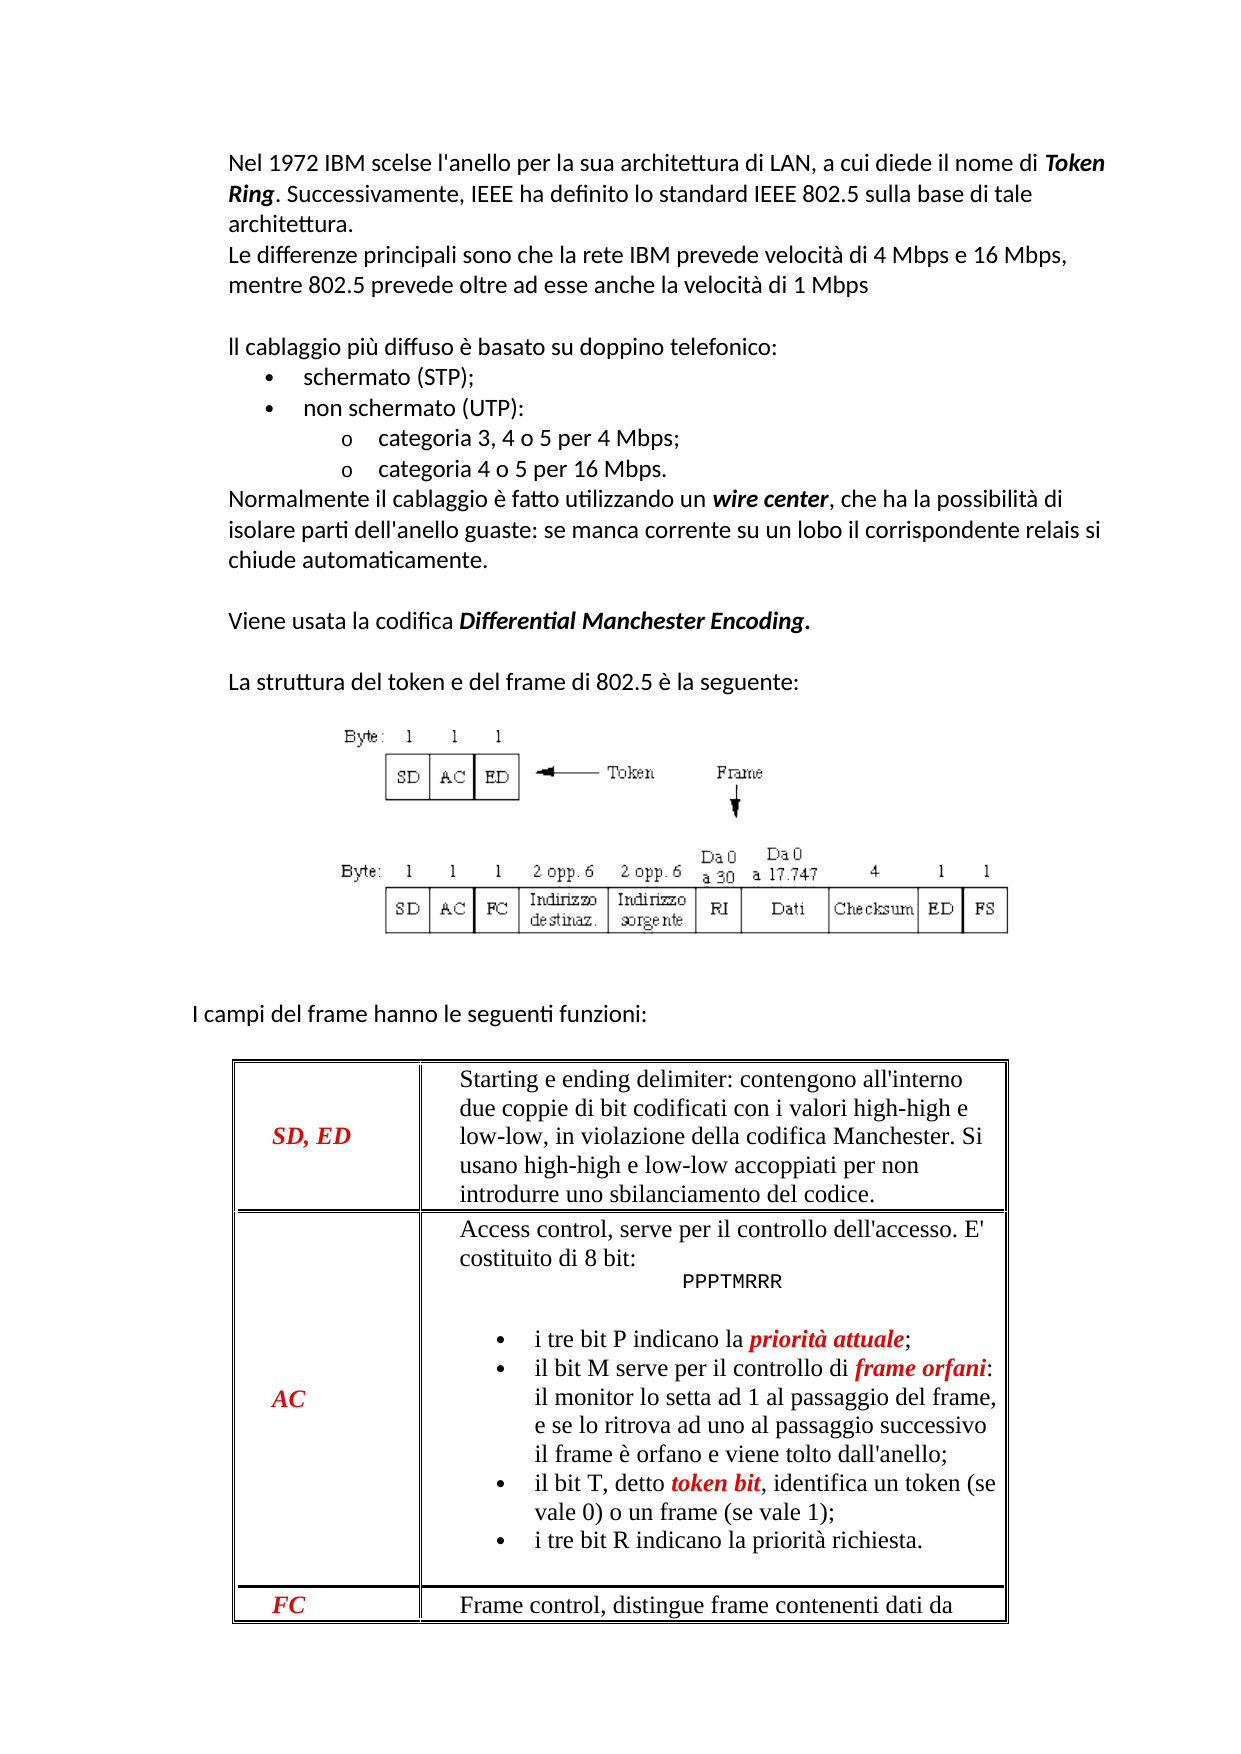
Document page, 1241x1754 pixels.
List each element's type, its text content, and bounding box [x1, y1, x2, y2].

text Le differenze principali sono che la rete IBM prevede velocità di 4 Mbps e 16 Mbps, mentre 802.5 prevede oltre ad esse anche la velocità di 1 Mbps [228, 239, 1122, 300]
text Normalmente il cablaggio è fatto utilizzando un wire center, che ha la possibilità di isolare parti dell'anello guaste: se manca corrente su un lobo il corrispondente relais si chiude automaticamente. [228, 483, 1122, 575]
list non schermato (UTP): [266, 392, 1122, 422]
table_header Starting e ending delimiter: contengono all'interno due coppie di bit codificati con i valori high-high e low-low, in violazione della codifica Manchester. Si usano high-high e low-low accoppiati per non introdurre uno sbilanciamento del codice. [421, 1063, 1005, 1209]
list schermato (STP); [266, 361, 1122, 392]
table_cell AC [235, 1209, 419, 1585]
table_header SD, ED [235, 1063, 421, 1209]
list categoria 3, 4 o 5 per 4 Mbps; [341, 422, 1122, 453]
table_cell FC [235, 1585, 421, 1620]
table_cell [421, 1585, 1005, 1620]
text Viene usata la codifica Differential Manchester Encoding. [228, 605, 1122, 636]
text La struttura del token e del frame di 802.5 è la seguente: [228, 666, 1122, 697]
picture [340, 727, 1010, 937]
text Nel 1972 IBM scelse l'anello per la sua architettura di LAN, a cui diede il nome di Token Ring. Successivamente, IEEE ha definito lo standard IEEE 802.5 sulla base di tale architettura. [228, 148, 1122, 239]
text ll cablaggio più diffuso è basato su doppino telefonico: [228, 331, 1122, 361]
text I campi del frame hanno le seguenti funzioni: [154, 998, 1122, 1028]
list categoria 4 o 5 per 16 Mbps. [341, 453, 1122, 483]
table_cell Access control, serve per il controllo dell'accesso. E' costituito di 8 bit: PPPTMRRR i tre bit P indicano la priorità attuale; il bit M serve per il controllo di frame orfani: il monitor lo setta ad 1 al passaggio del frame, e se lo ritrova ad uno al passaggio successivo il frame è orfano e viene tolto dall'anello; il bit T, detto token bit, identifica un token (se vale 0) o un frame (se vale 1); i tre bit R indicano la priorità richiesta. [422, 1209, 1006, 1585]
